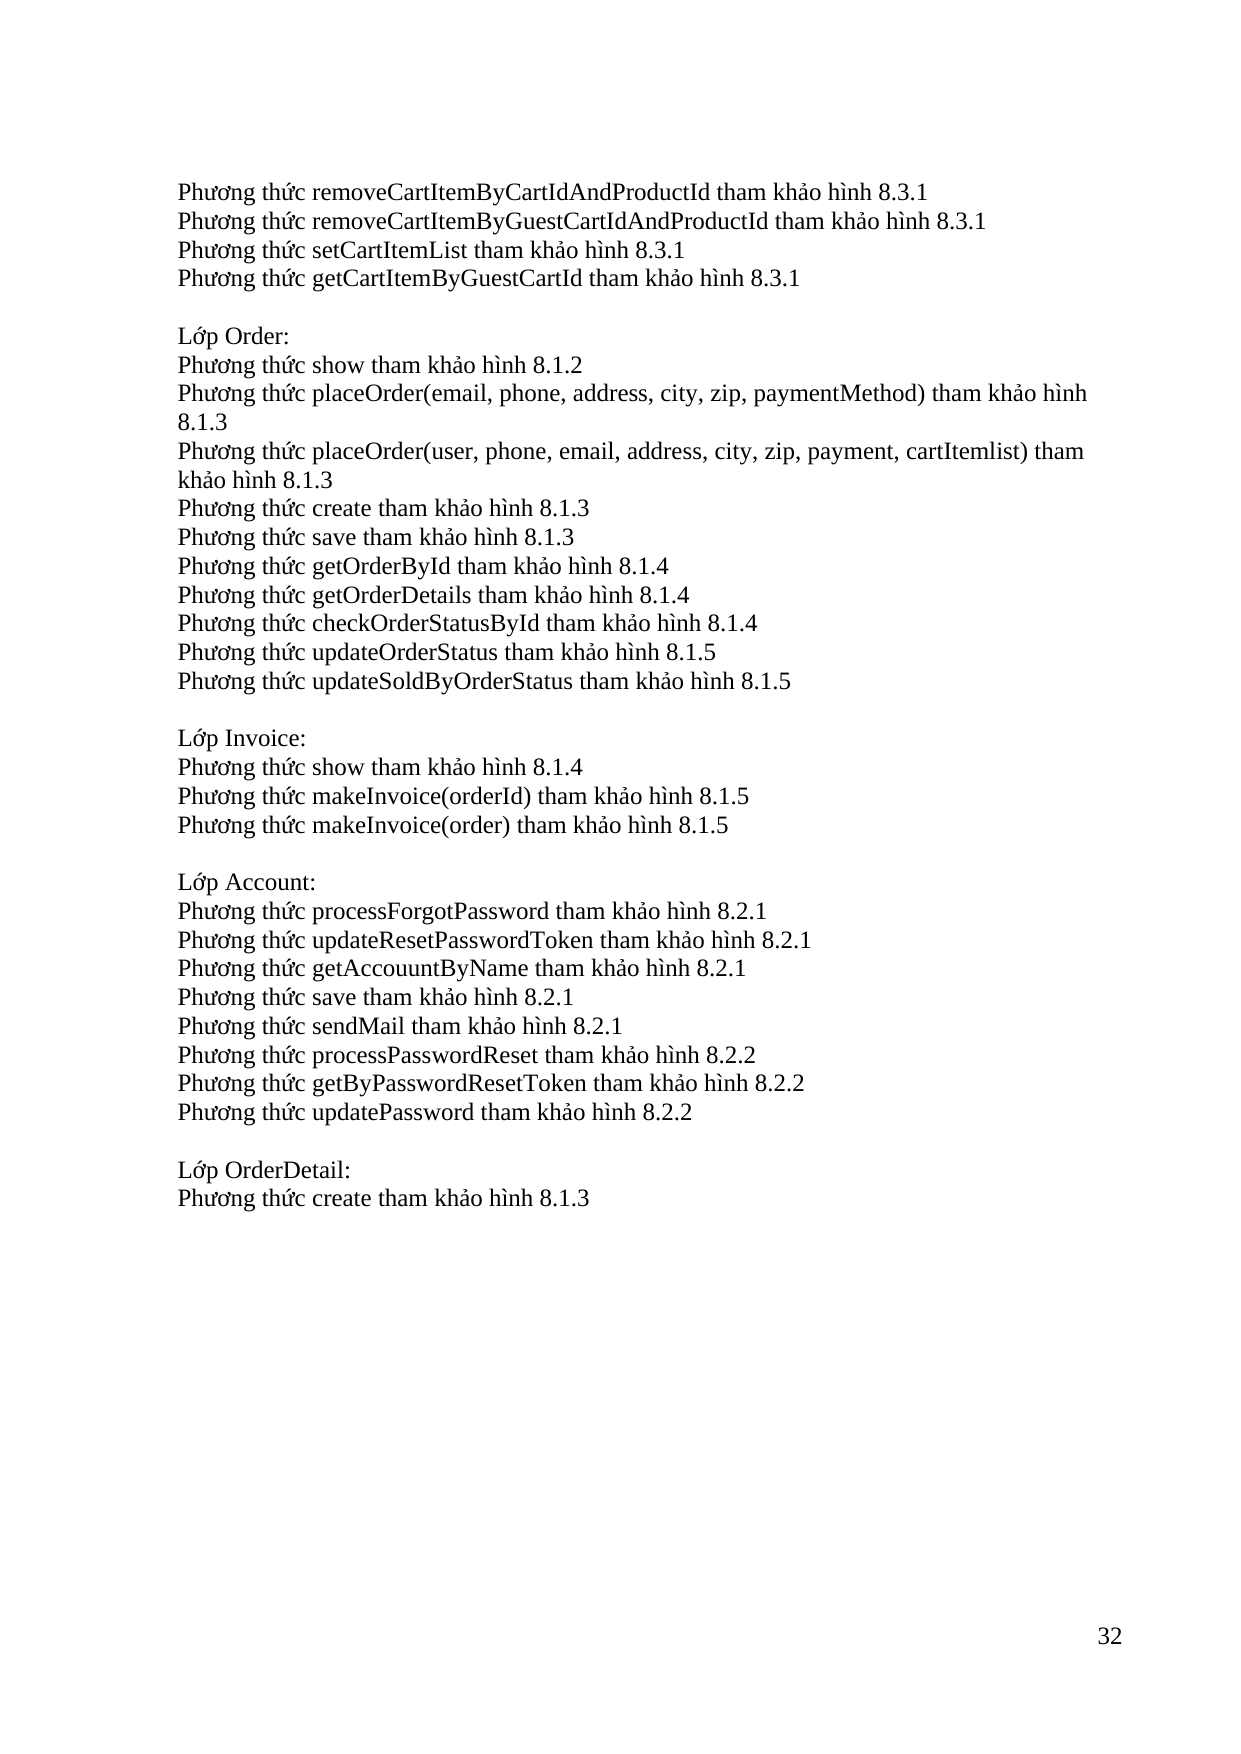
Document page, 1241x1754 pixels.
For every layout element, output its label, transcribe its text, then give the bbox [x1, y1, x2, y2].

text Lớp Order: [177, 321, 1122, 350]
text Phương thức makeInvoice(order) tham khảo hình 8.1.5 [177, 810, 1122, 838]
text Phương thức placeOrder(user, phone, email, address, city, zip, payment, cartItemlist) tham khảo hình 8.1.3 [177, 436, 1122, 493]
text Phương thức processPasswordReset tham khảo hình 8.2.2 [177, 1040, 1122, 1068]
text Phương thức updateResetPasswordToken tham khảo hình 8.2.1 [177, 925, 1122, 953]
text Phương thức placeOrder(email, phone, address, city, zip, paymentMethod) tham khảo hình 8.1.3 [177, 378, 1122, 436]
text Lớp OrderDetail: [177, 1155, 1122, 1183]
text Phương thức getOrderDetails tham khảo hình 8.1.4 [177, 580, 1122, 608]
text Phương thức save tham khảo hình 8.2.1 [177, 982, 1122, 1011]
text Phương thức processForgotPassword tham khảo hình 8.2.1 [177, 896, 1122, 925]
text Phương thức getOrderById tham khảo hình 8.1.4 [177, 551, 1122, 580]
text Phương thức getByPasswordResetToken tham khảo hình 8.2.2 [177, 1068, 1122, 1097]
text Phương thức updateSoldByOrderStatus tham khảo hình 8.1.5 [177, 666, 1122, 695]
text Phương thức create tham khảo hình 8.1.3 [177, 493, 1122, 522]
text Phương thức show tham khảo hình 8.1.2 [177, 350, 1122, 378]
text Phương thức getAccouuntByName tham khảo hình 8.2.1 [177, 953, 1122, 982]
text Phương thức setCartItemList tham khảo hình 8.3.1 [177, 235, 1122, 263]
text Lớp Account: [177, 867, 1122, 896]
text Phương thức makeInvoice(orderId) tham khảo hình 8.1.5 [177, 781, 1122, 810]
text Lớp Invoice: [177, 723, 1122, 752]
text Phương thức sendMail tham khảo hình 8.2.1 [177, 1011, 1122, 1040]
text Phương thức removeCartItemByCartIdAndProductId tham khảo hình 8.3.1 [177, 177, 1122, 206]
text Phương thức removeCartItemByGuestCartIdAndProductId tham khảo hình 8.3.1 [177, 206, 1122, 235]
text Phương thức create tham khảo hình 8.1.3 [177, 1183, 1122, 1212]
text Phương thức updatePassword tham khảo hình 8.2.2 [177, 1097, 1122, 1126]
text Phương thức show tham khảo hình 8.1.4 [177, 752, 1122, 781]
text Phương thức save tham khảo hình 8.1.3 [177, 522, 1122, 551]
text Phương thức getCartItemByGuestCartId tham khảo hình 8.3.1 [177, 263, 1122, 292]
text Phương thức updateOrderStatus tham khảo hình 8.1.5 [177, 637, 1122, 666]
text Phương thức checkOrderStatusById tham khảo hình 8.1.4 [177, 608, 1122, 637]
